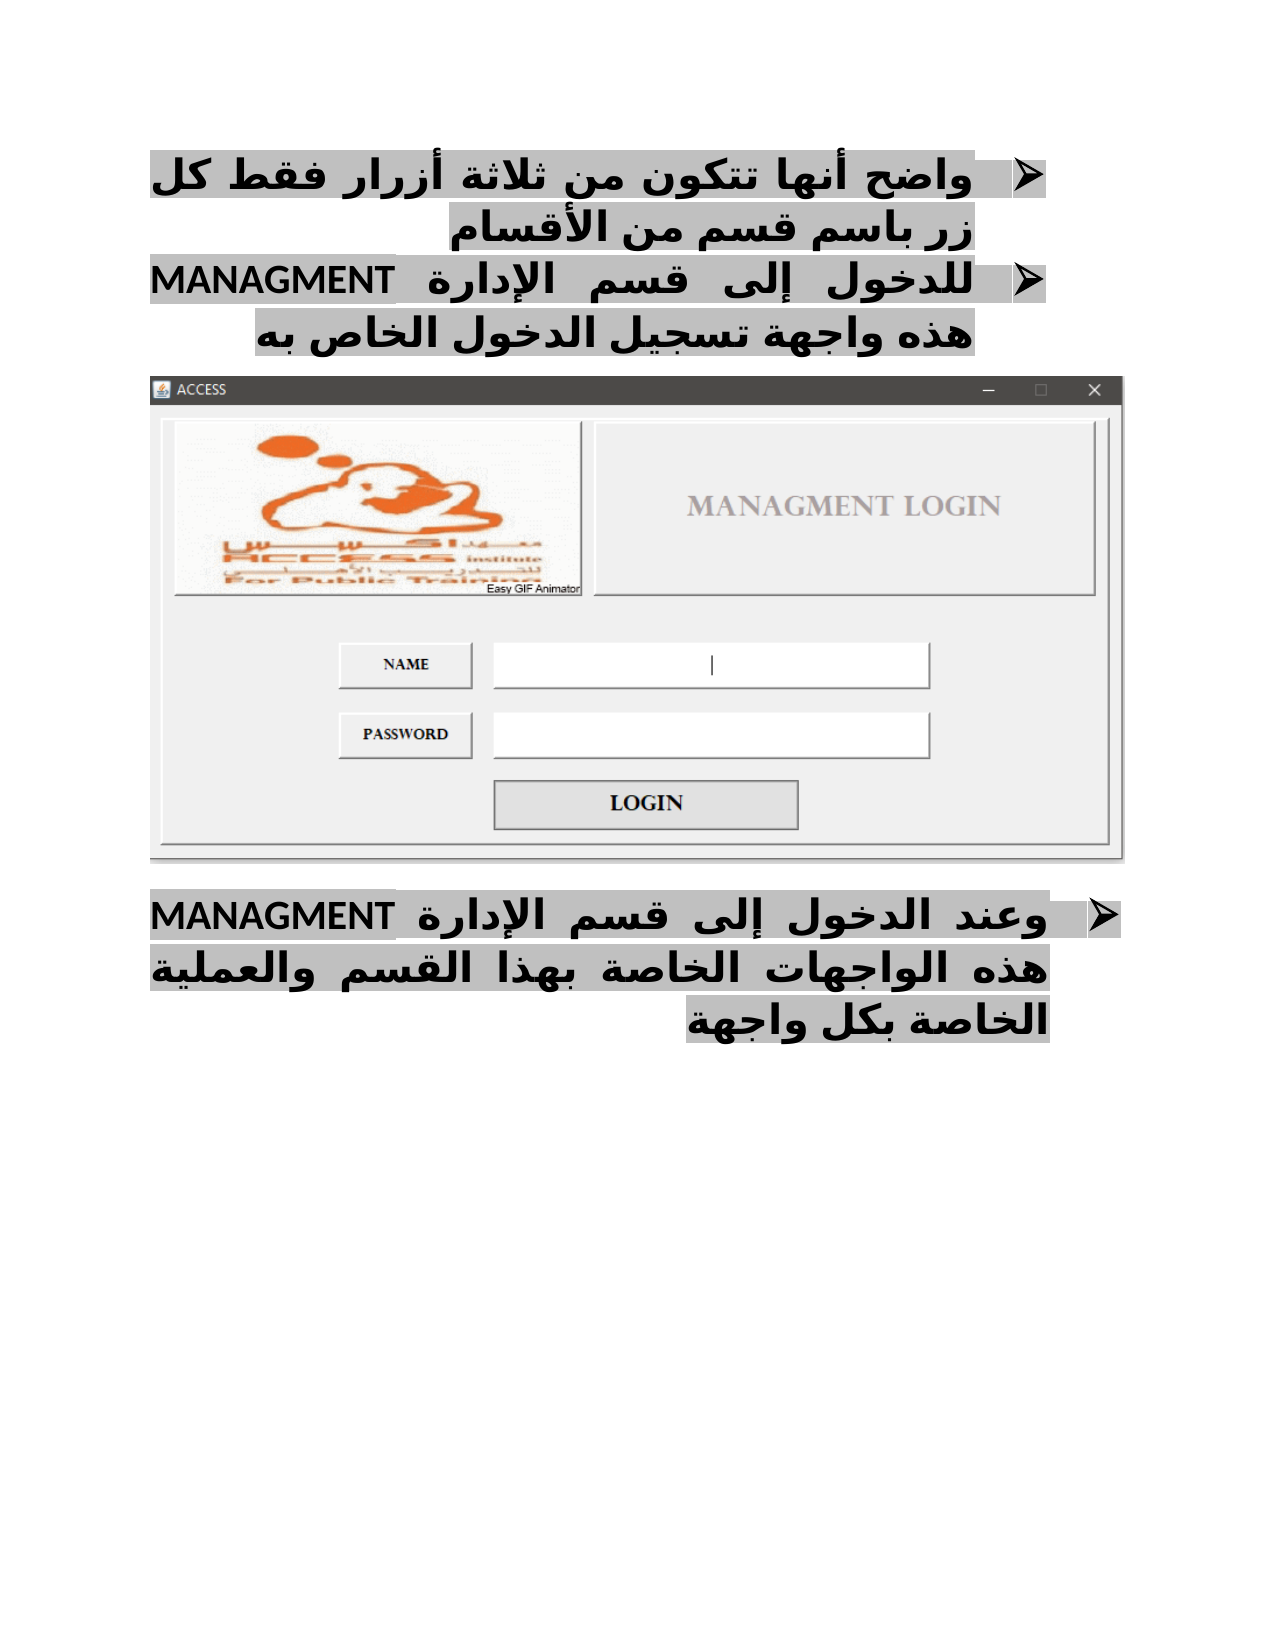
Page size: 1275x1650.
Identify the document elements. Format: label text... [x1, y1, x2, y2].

list وعند الدخول إلى قسم الإدارة MANAGMENT هذه الواجهات الخاصة بهذا القسم والعملية الخاصة بكل واجهة [150, 938, 1087, 1043]
picture [150, 376, 1125, 864]
list للدخول إلى قسم الإدارة MANAGMENT هذه واجهة تسجيل الدخول الخاص به [150, 303, 1012, 356]
list واضح أنها تتكون من ثلاثة أزرار فقط كل زر باسم قسم من الأقسام [150, 198, 1012, 250]
